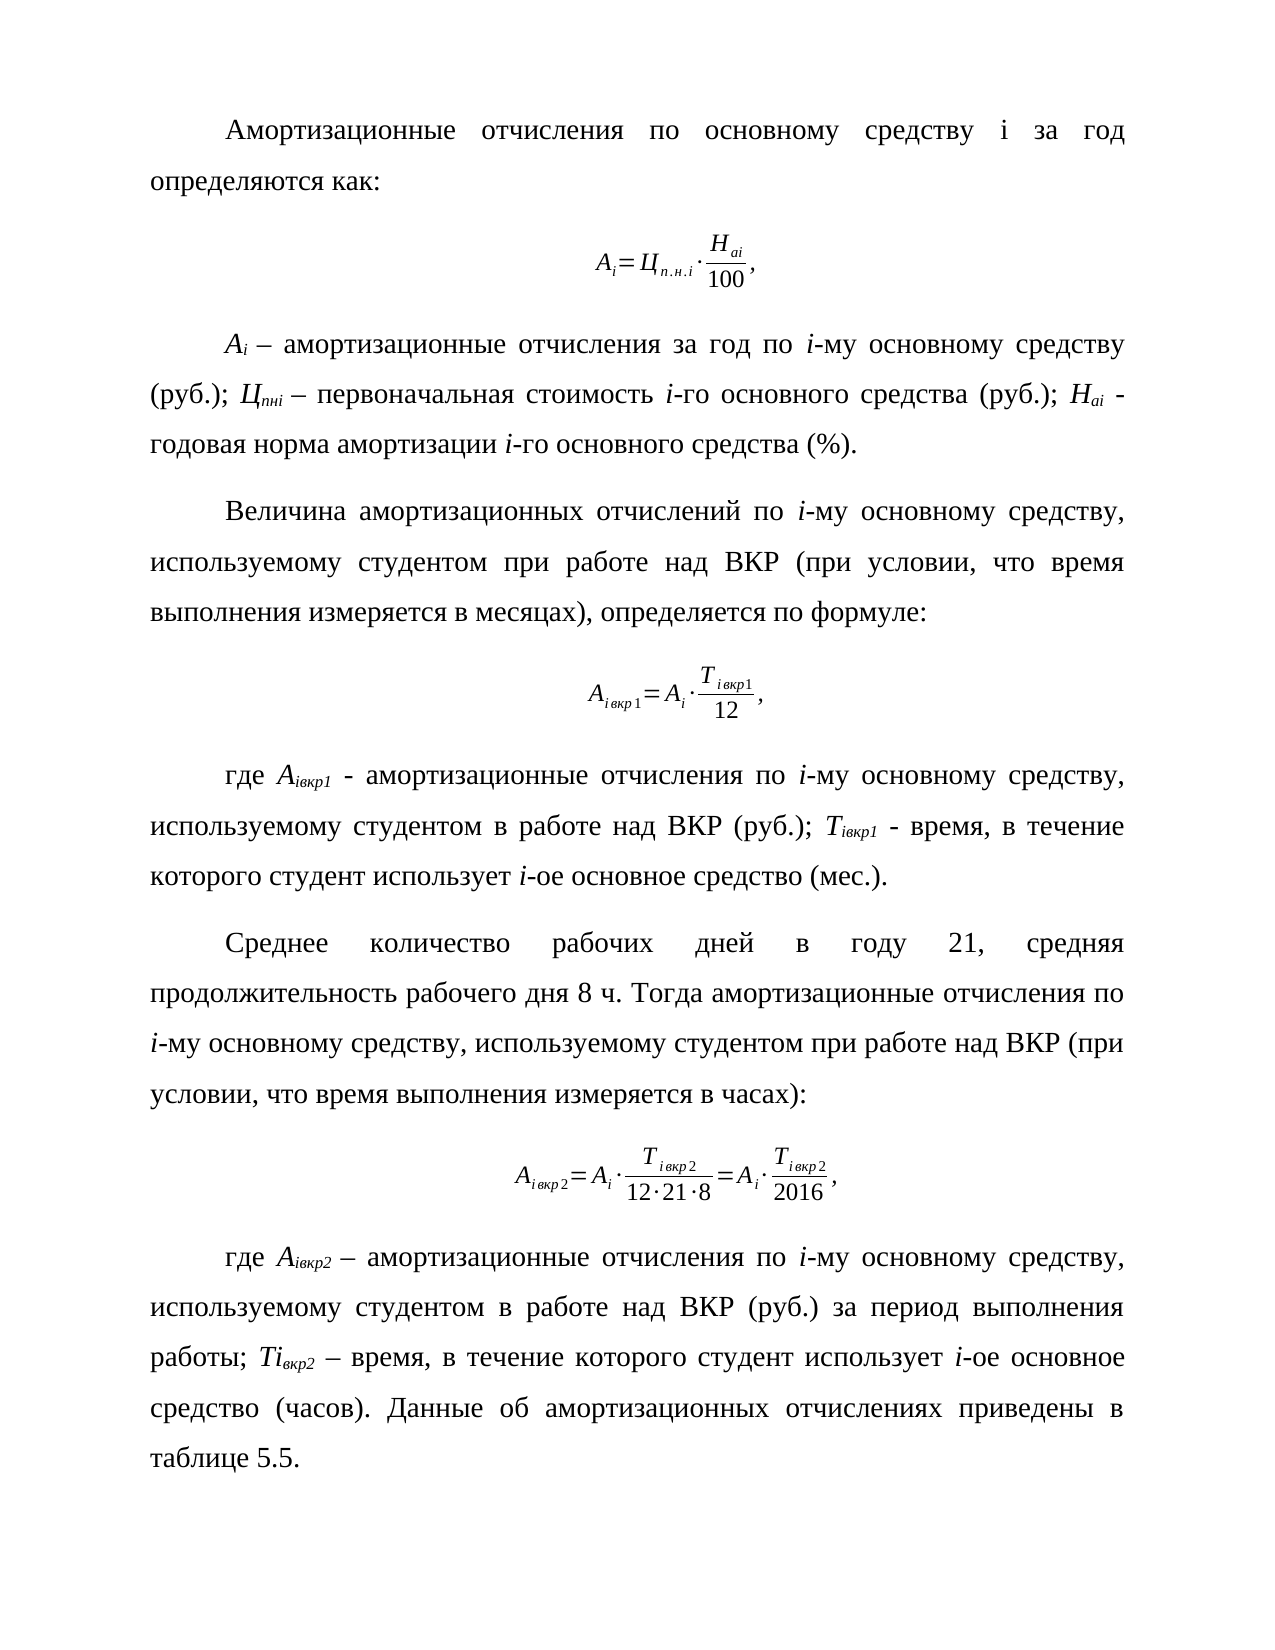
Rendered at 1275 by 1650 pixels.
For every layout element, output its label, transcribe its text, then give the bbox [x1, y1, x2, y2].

text Амортизационные отчисления по основному средству i за год определяются как: [150, 112, 1125, 196]
text Среднее количество рабочих дней в году 21, средняя продолжительность рабочего дня 8 ч. Тогда амортизационные отчисления по i-му основному средству, используемому студентом при работе над ВКР (при условии, что время выполнения измеряется в часах): [150, 925, 1125, 1109]
text где Aiвкр2 – амортизационные отчисления по i-му основному средству, используемому студентом в работе над ВКР (руб.) за период выполнения работы; Tiвкр2 – время, в течение которого студент использует i-ое основное средство (часов). Данные об амортизационных отчислениях приведены в таблице 5.5. [150, 1239, 1125, 1474]
text где Aiвкр1 - амортизационные отчисления по i-му основному средству, используемому студентом в работе над ВКР (руб.); Tiвкр1 - время, в течение которого студент использует i-ое основное средство (мес.). [150, 757, 1125, 891]
text Величина амортизационных отчислений по i-му основному средству, используемому студентом при работе над ВКР (при условии, что время выполнения измеряется в месяцах), определяется по формуле: [150, 493, 1125, 628]
text Ai – амортизационные отчисления за год по i-му основному средству (руб.); Цпнi – первоначальная стоимость i-го основного средства (руб.); Hai - годовая норма амортизации i-го основного средства (%). [150, 326, 1125, 460]
